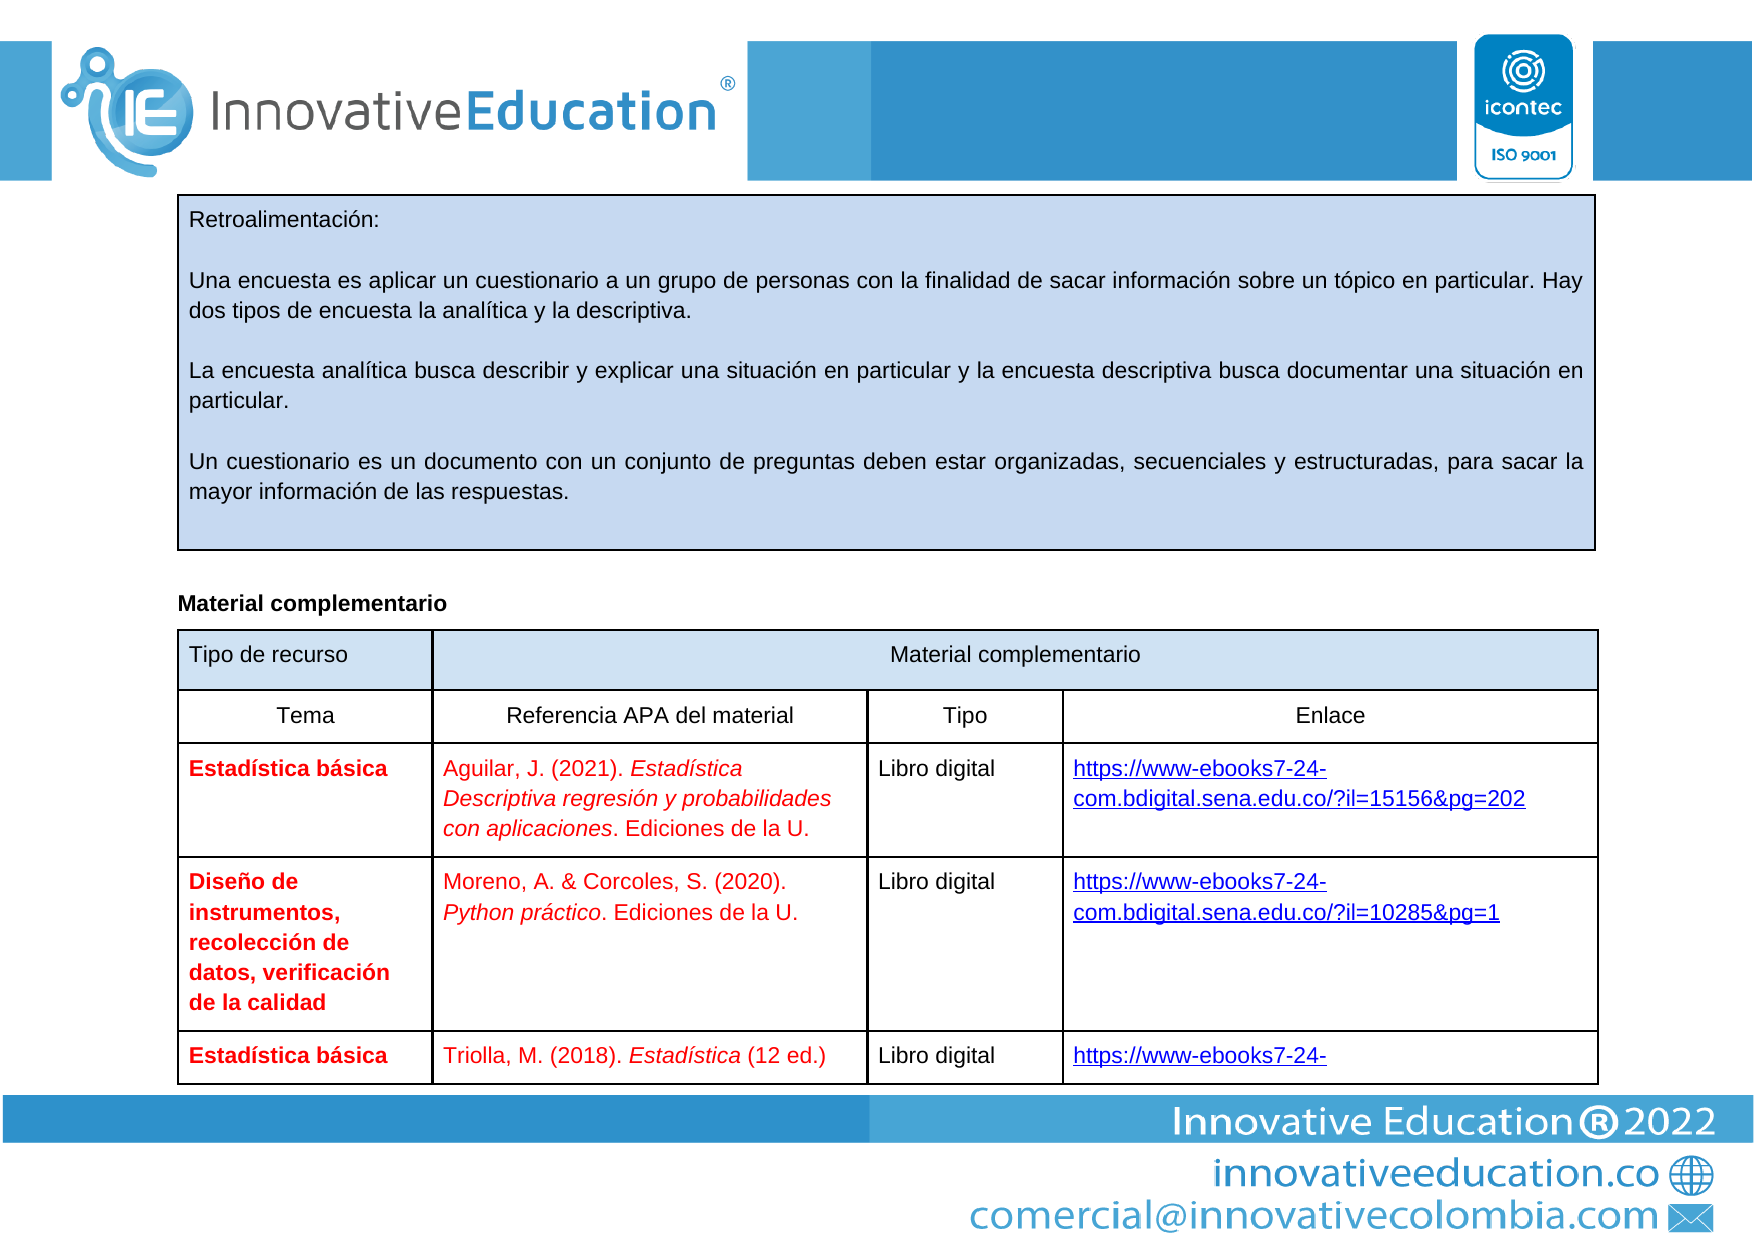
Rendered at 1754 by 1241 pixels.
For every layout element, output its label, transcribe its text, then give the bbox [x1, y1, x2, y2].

table_cell Libro digital [869, 744, 1062, 856]
table_cell https://www-ebooks7-24-com.bdigital.sena.edu.co/?il=7386&pg=149 [1064, 1032, 1597, 1083]
text Material complementario [177, 590, 1577, 616]
picture [1593, 28, 1752, 194]
table_cell Referencia APA del material [434, 691, 866, 742]
table_cell Tema [179, 691, 431, 742]
table_cell Libro digital [869, 858, 1062, 1030]
table_cell Moreno, A. & Corcoles, S. (2020). Python práctico. Ediciones de la U. [434, 858, 866, 1030]
table_cell Libro digital [869, 1032, 1062, 1083]
table_cell Aguilar, J. (2021). Estadística Descriptiva regresión y probabilidades con aplicaciones. Ediciones de la U. [434, 744, 866, 856]
picture [1471, 32, 1576, 194]
table_cell Triolla, M. (2018). Estadística (12 ed.) Pearson Education. [434, 1032, 866, 1083]
table_cell Diseño de instrumentos, recolección de datos, verificación de la calidad [179, 858, 431, 1030]
table_header Material complementario [434, 631, 1597, 689]
table_cell Retroalimentación: Una encuesta es aplicar un cuestionario a un grupo de personas con la finalidad de sacar información sobre un tópico en particular. Hay dos tipos de encuesta la analítica y la descriptiva. La encuesta analítica busca describir y explicar una situación en particular y la encuesta descriptiva busca documentar una situación en particular. Un cuestionario es un documento con un conjunto de preguntas deben estar organizadas, secuenciales y estructuradas, para sacar la mayor información de las respuestas. [179, 196, 1594, 549]
table_cell Tipo [869, 691, 1062, 742]
table_cell https://www-ebooks7-24-com.bdigital.sena.edu.co/?il=10285&pg=1 [1064, 858, 1597, 1030]
table_cell Enlace [1064, 691, 1597, 742]
picture [0, 28, 1457, 194]
table_cell https://www-ebooks7-24-com.bdigital.sena.edu.co/?il=15156&pg=202 [1064, 744, 1597, 856]
picture [2, 1093, 1754, 1239]
table_cell Estadística básica [179, 1032, 431, 1083]
table_cell Estadística básica [179, 744, 431, 856]
table_header Tipo de recurso [179, 631, 431, 689]
